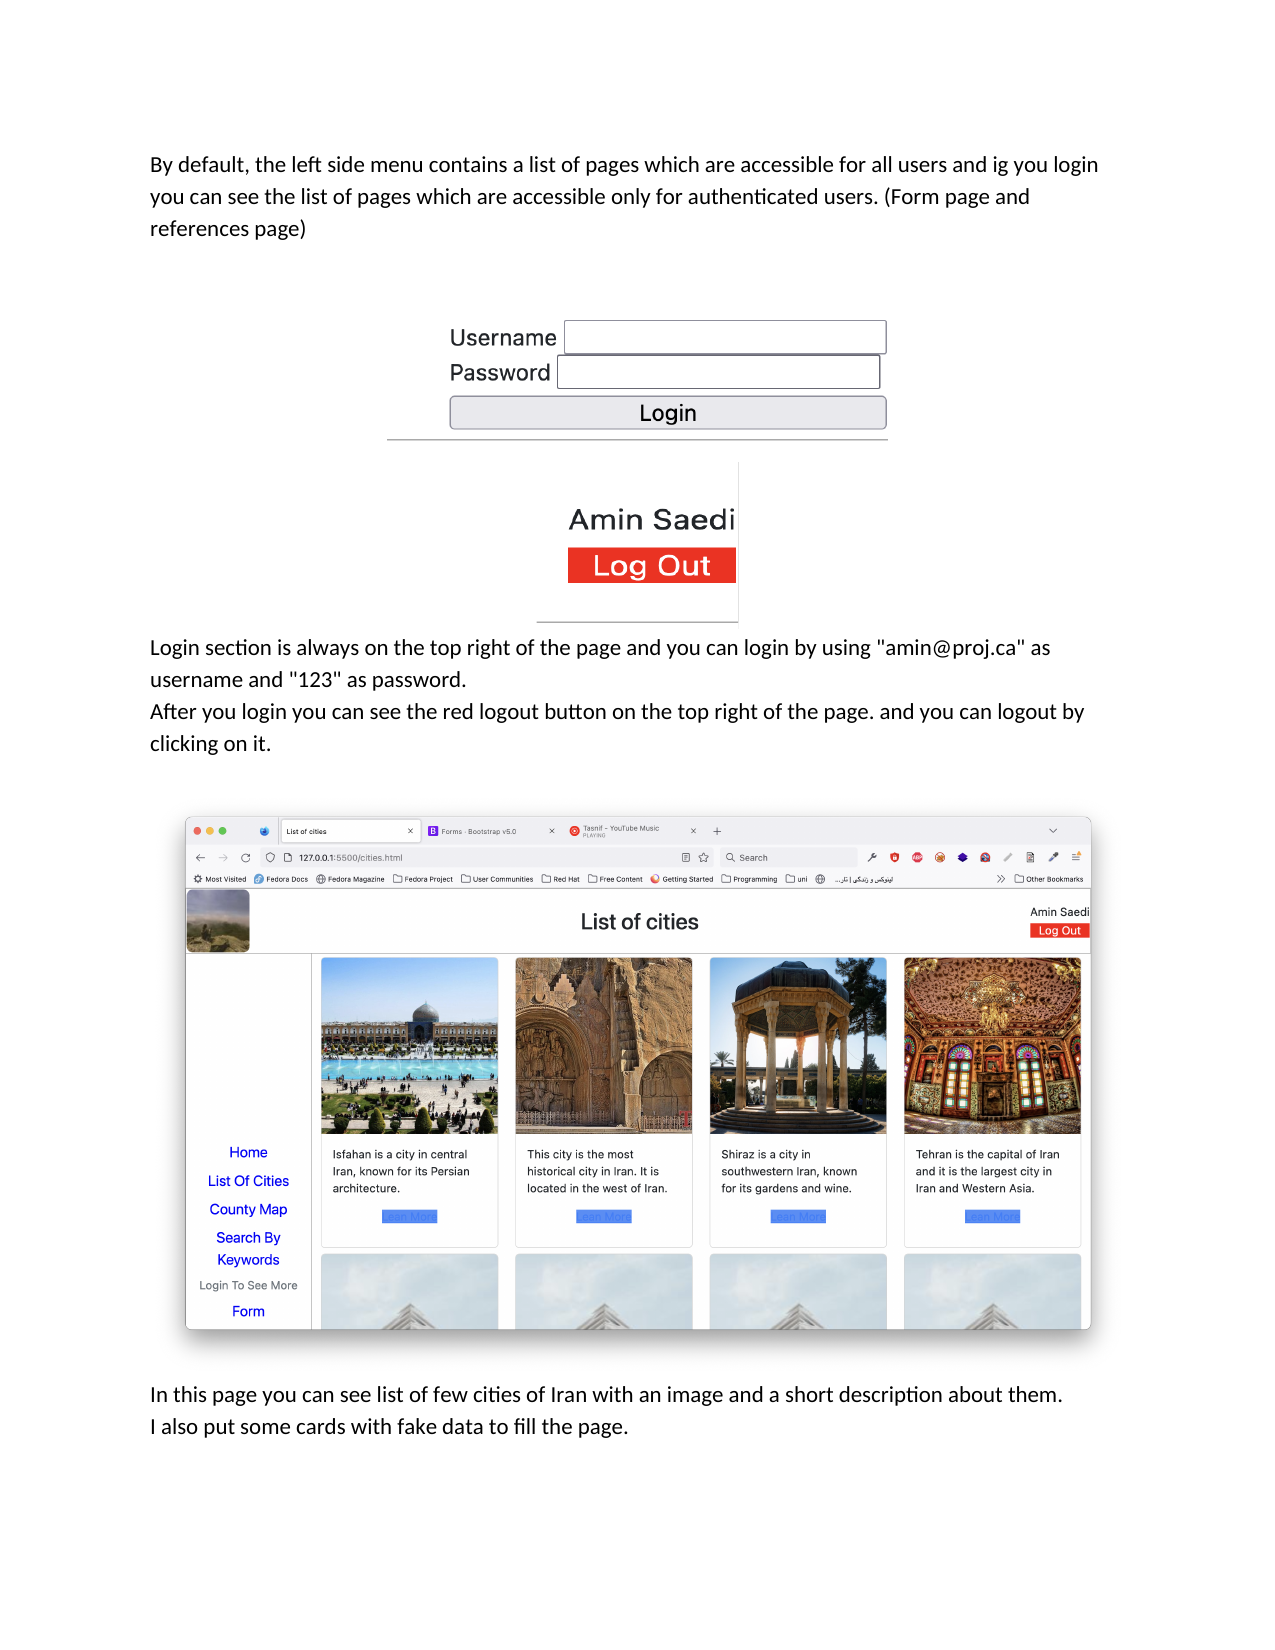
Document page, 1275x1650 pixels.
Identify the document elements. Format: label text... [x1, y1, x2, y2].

text By default, the left side menu contains a list of pages which are accessible for all users and ig you login you can see the list of pages which are accessible only for authenticated users. (Form page and references page) [150, 150, 1125, 242]
picture [536, 462, 739, 629]
text I also put some cards with fake data to fill the page. [150, 1412, 1125, 1440]
picture [150, 793, 1125, 1376]
picture [387, 311, 888, 459]
text Login section is always on the top right of the page and you can login by using "amin@proj.ca" as username and "123" as password. [150, 633, 1125, 693]
text In this page you can see list of few cities of Iran with an image and a short description about them. [150, 1380, 1125, 1408]
text After you login you can see the red logout button on the top right of the page. and you can logout by clicking on it. [150, 697, 1125, 758]
